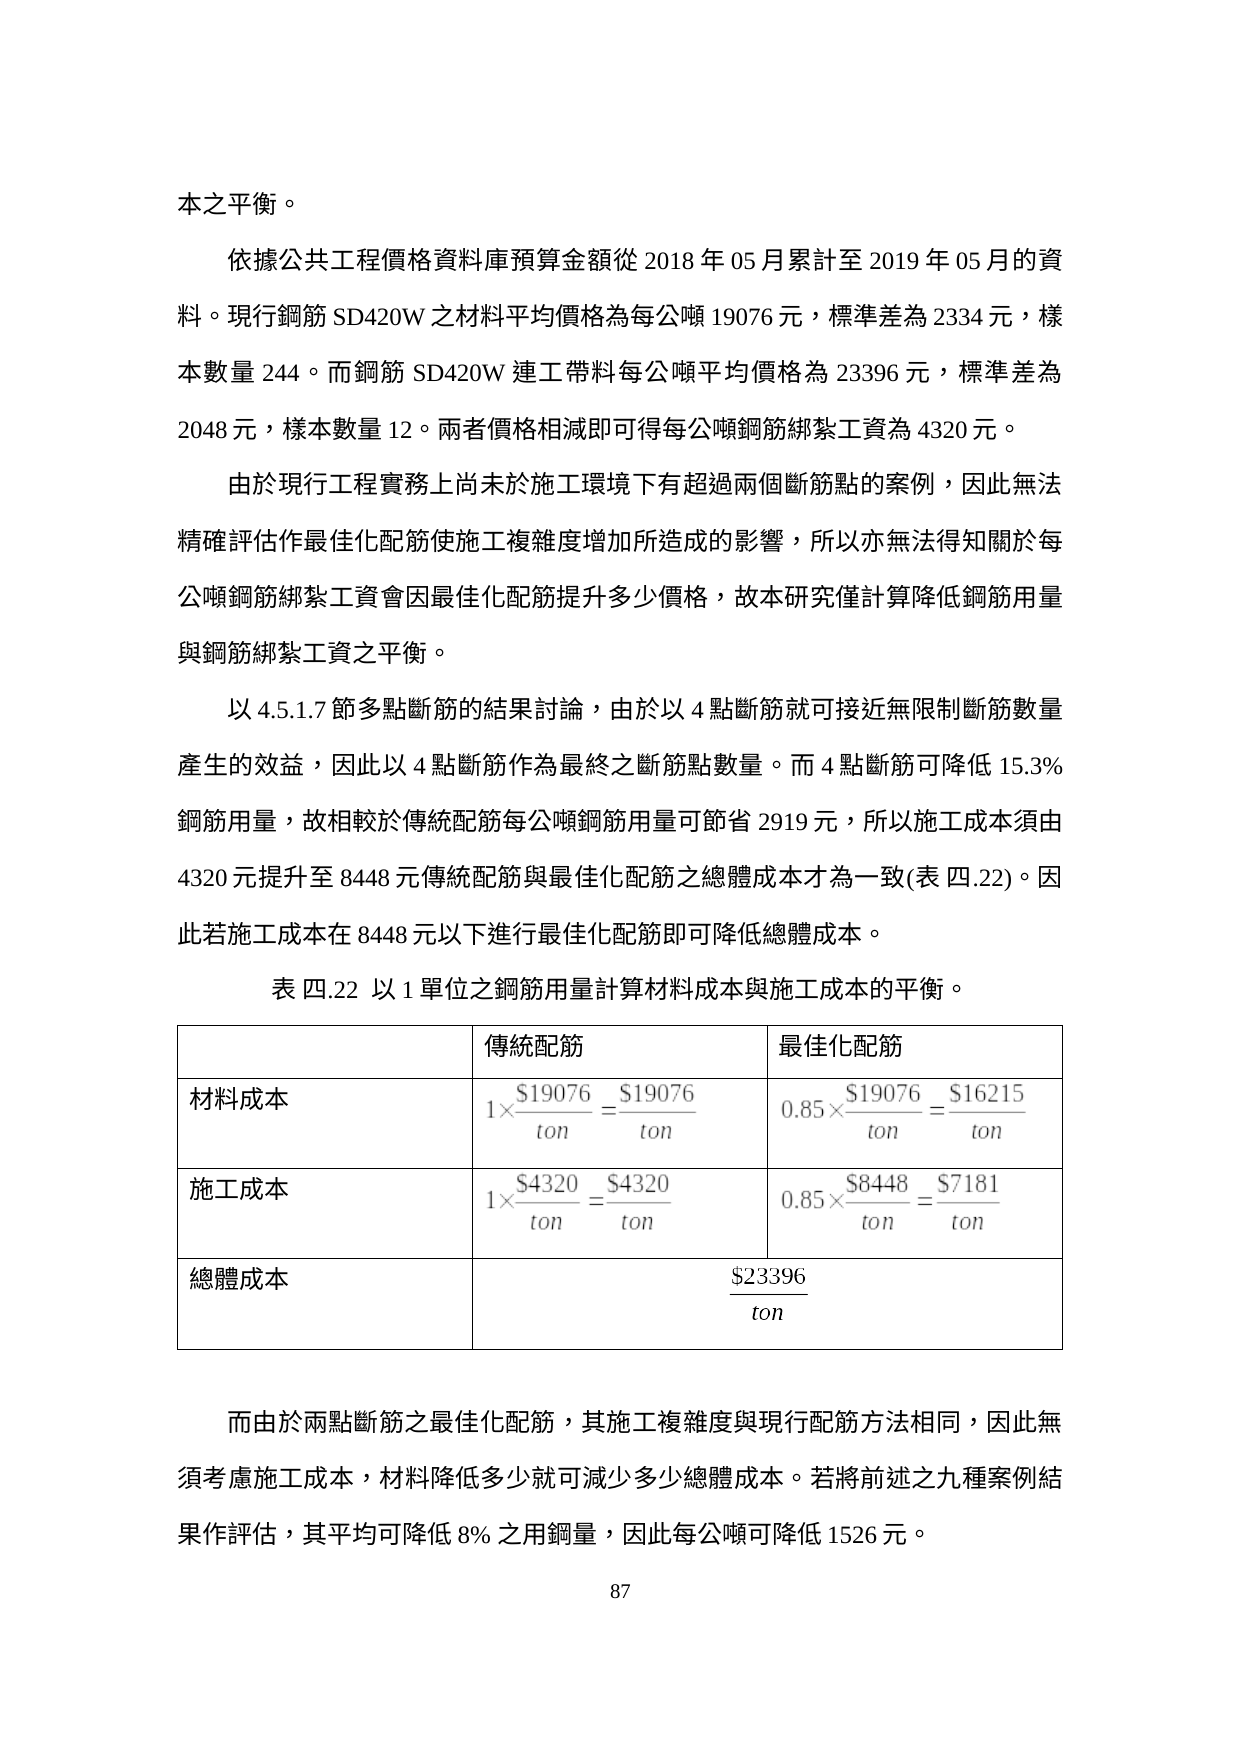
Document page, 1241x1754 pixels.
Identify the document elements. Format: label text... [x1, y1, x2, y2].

table_cell [473, 1169, 767, 1258]
table_cell [768, 1079, 1062, 1168]
table_cell [768, 1169, 1062, 1258]
table_cell 總體成本 [178, 1259, 472, 1348]
text 由於現行工程實務上尚未於施工環境下有超過兩個斷筋點的案例，因此無法精確評估作最佳化配筋使施工複雜度增加所造成的影響，所以亦無法得知關於每公噸鋼筋綁紮工資會因最佳化配筋提升多少價格，故本研究僅計算降低鋼筋用量與鋼筋綁紮工資之平衡。 [177, 464, 1063, 670]
table_header 最佳化配筋 [768, 1026, 1062, 1077]
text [177, 184, 1063, 222]
table_cell [473, 1259, 1062, 1348]
table_header [178, 1026, 472, 1077]
text 而由於兩點斷筋之最佳化配筋，其施工複雜度與現行配筋方法相同，因此無須考慮施工成本，材料降低多少就可減少多少總體成本。若將前述之九種案例結果作評估，其平均可降低8% 之用鋼量，因此每公噸可降低1526元。 [177, 1401, 1063, 1551]
table_header 傳統配筋 [473, 1026, 767, 1077]
text 依據公共工程價格資料庫預算金額從2018年05月累計至2019年05月的資料。現行鋼筋SD420W之材料平均價格為每公噸19076元，標準差為2334元，樣本數量244。而鋼筋SD420W連工帶料每公噸平均價格為23396元，標準差為2048元，樣本數量12。兩者價格相減即可得每公噸鋼筋綁紮工資為4320元。 [177, 240, 1063, 446]
table_cell 材料成本 [178, 1079, 472, 1168]
table_cell [473, 1079, 767, 1168]
table_cell 施工成本 [178, 1169, 472, 1258]
